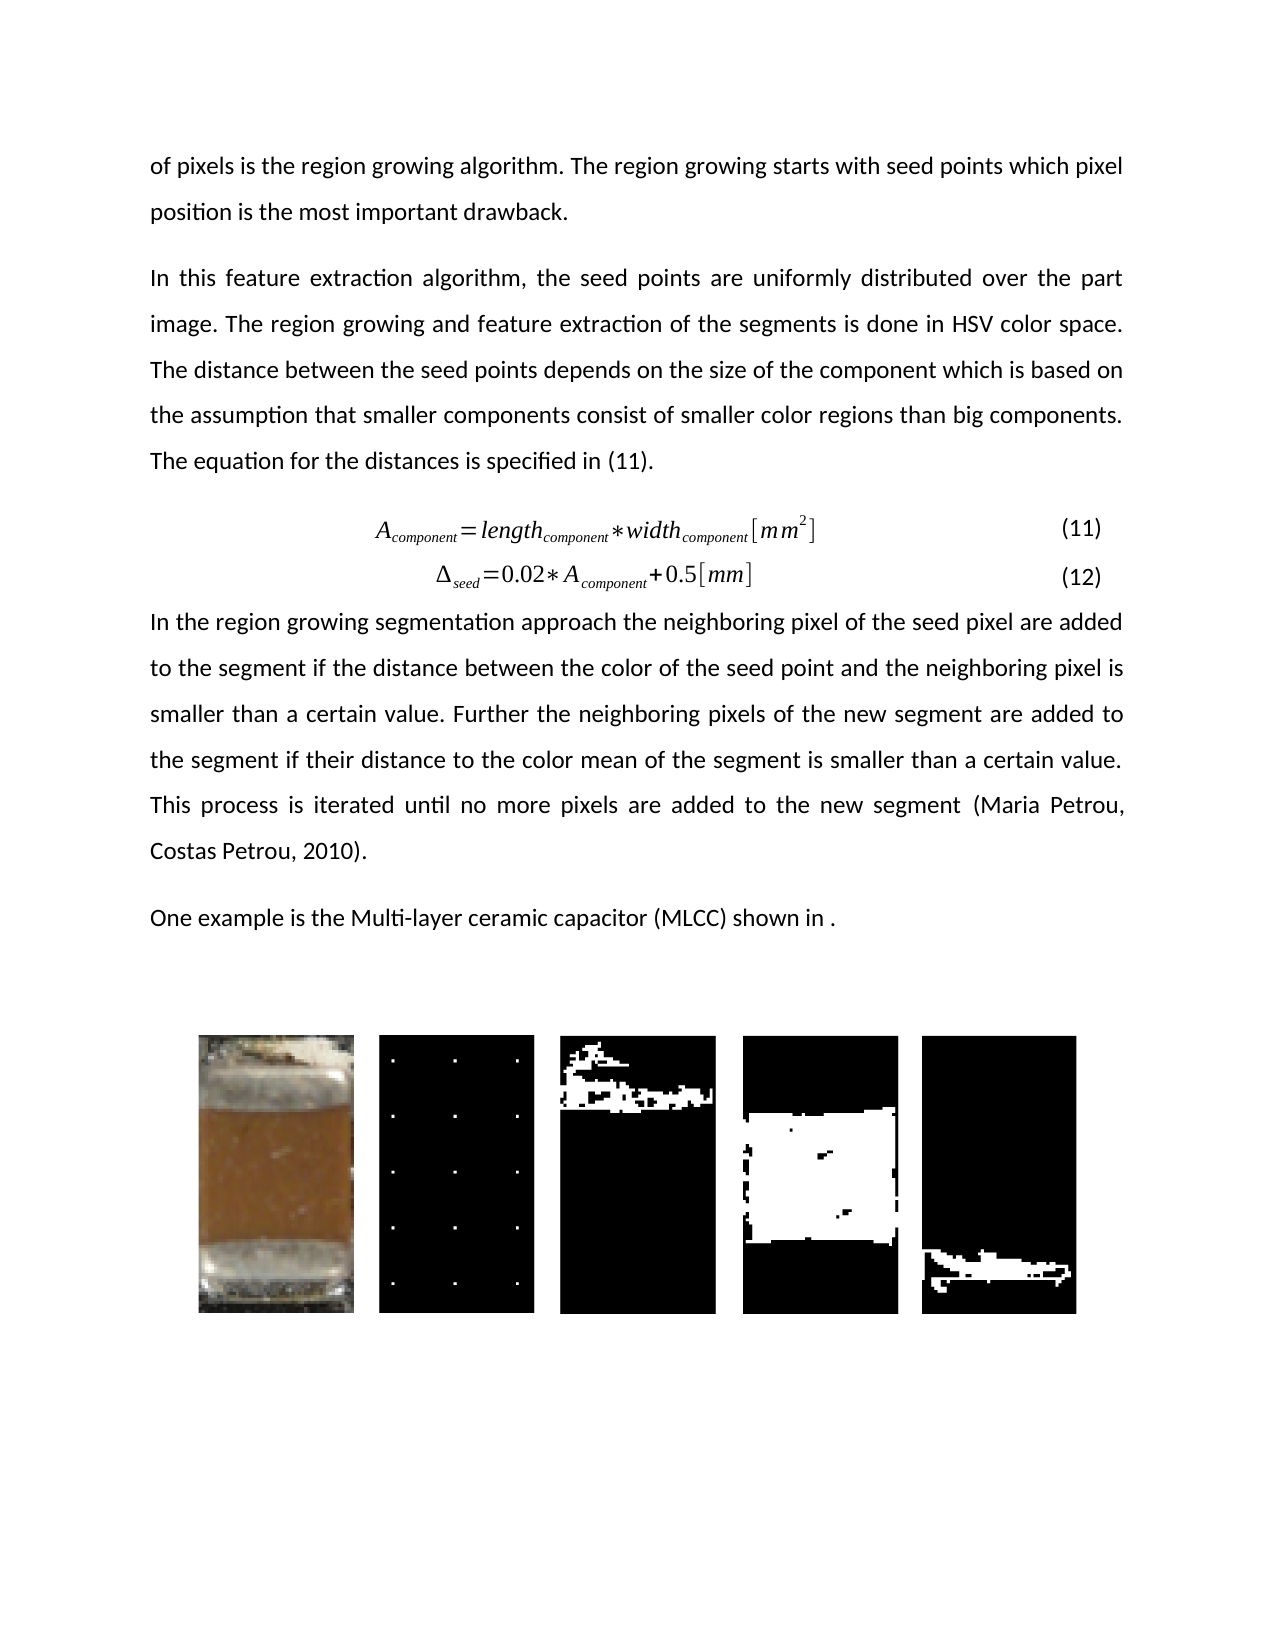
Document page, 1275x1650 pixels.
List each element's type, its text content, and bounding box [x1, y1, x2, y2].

text One example is the Multi-layer ceramic capacitor (MLCC) shown in . [150, 902, 1125, 932]
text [150, 150, 1125, 226]
table_cell [139, 561, 1050, 607]
picture [198, 1035, 1077, 1314]
text In the region growing segmentation approach the neighboring pixel of the seed pixel are added to the segment if the distance between the color of the seed point and the neighboring pixel is smaller than a certain value. Further the neighboring pixels of the new segment are added to the segment if their distance to the color mean of the segment is smaller than a certain value. This process is iterated until no more pixels are added to the new segment . [150, 607, 1125, 866]
text In this feature extraction algorithm, the seed points are uniformly distributed over the part image. The region growing and feature extraction of the segments is done in HSV color space. The distance between the seed points depends on the size of the component which is based on the assumption that smaller components consist of smaller color regions than big components. The equation for the distances is specified in (11). [150, 262, 1125, 476]
table_header [139, 512, 1050, 561]
